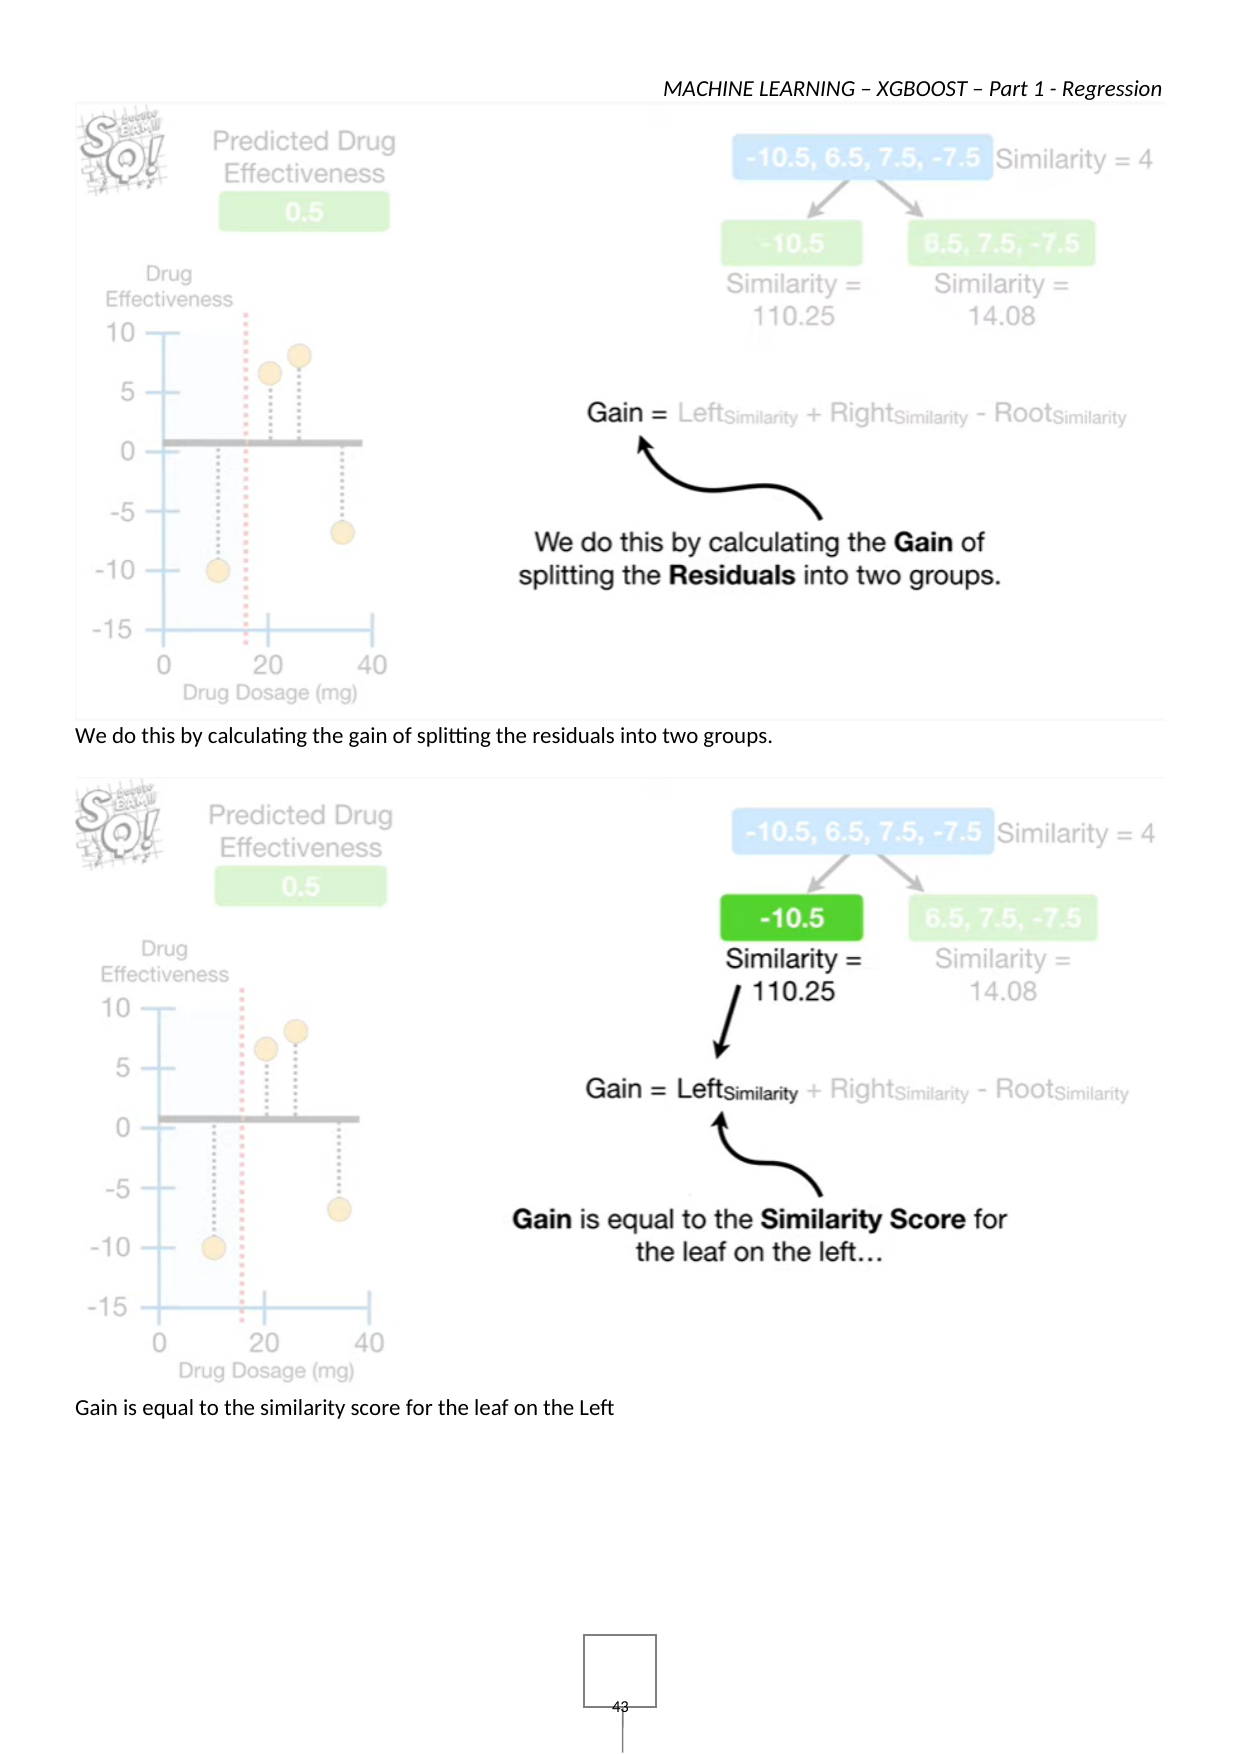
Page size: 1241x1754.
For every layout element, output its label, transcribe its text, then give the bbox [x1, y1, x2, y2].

text We do this by calculating the gain of splitting the residuals into two groups. [75, 721, 1165, 749]
text Gain is equal to the similarity score for the leaf on the Left [75, 1393, 1165, 1421]
picture [75, 101, 1166, 721]
picture [75, 777, 1166, 1393]
